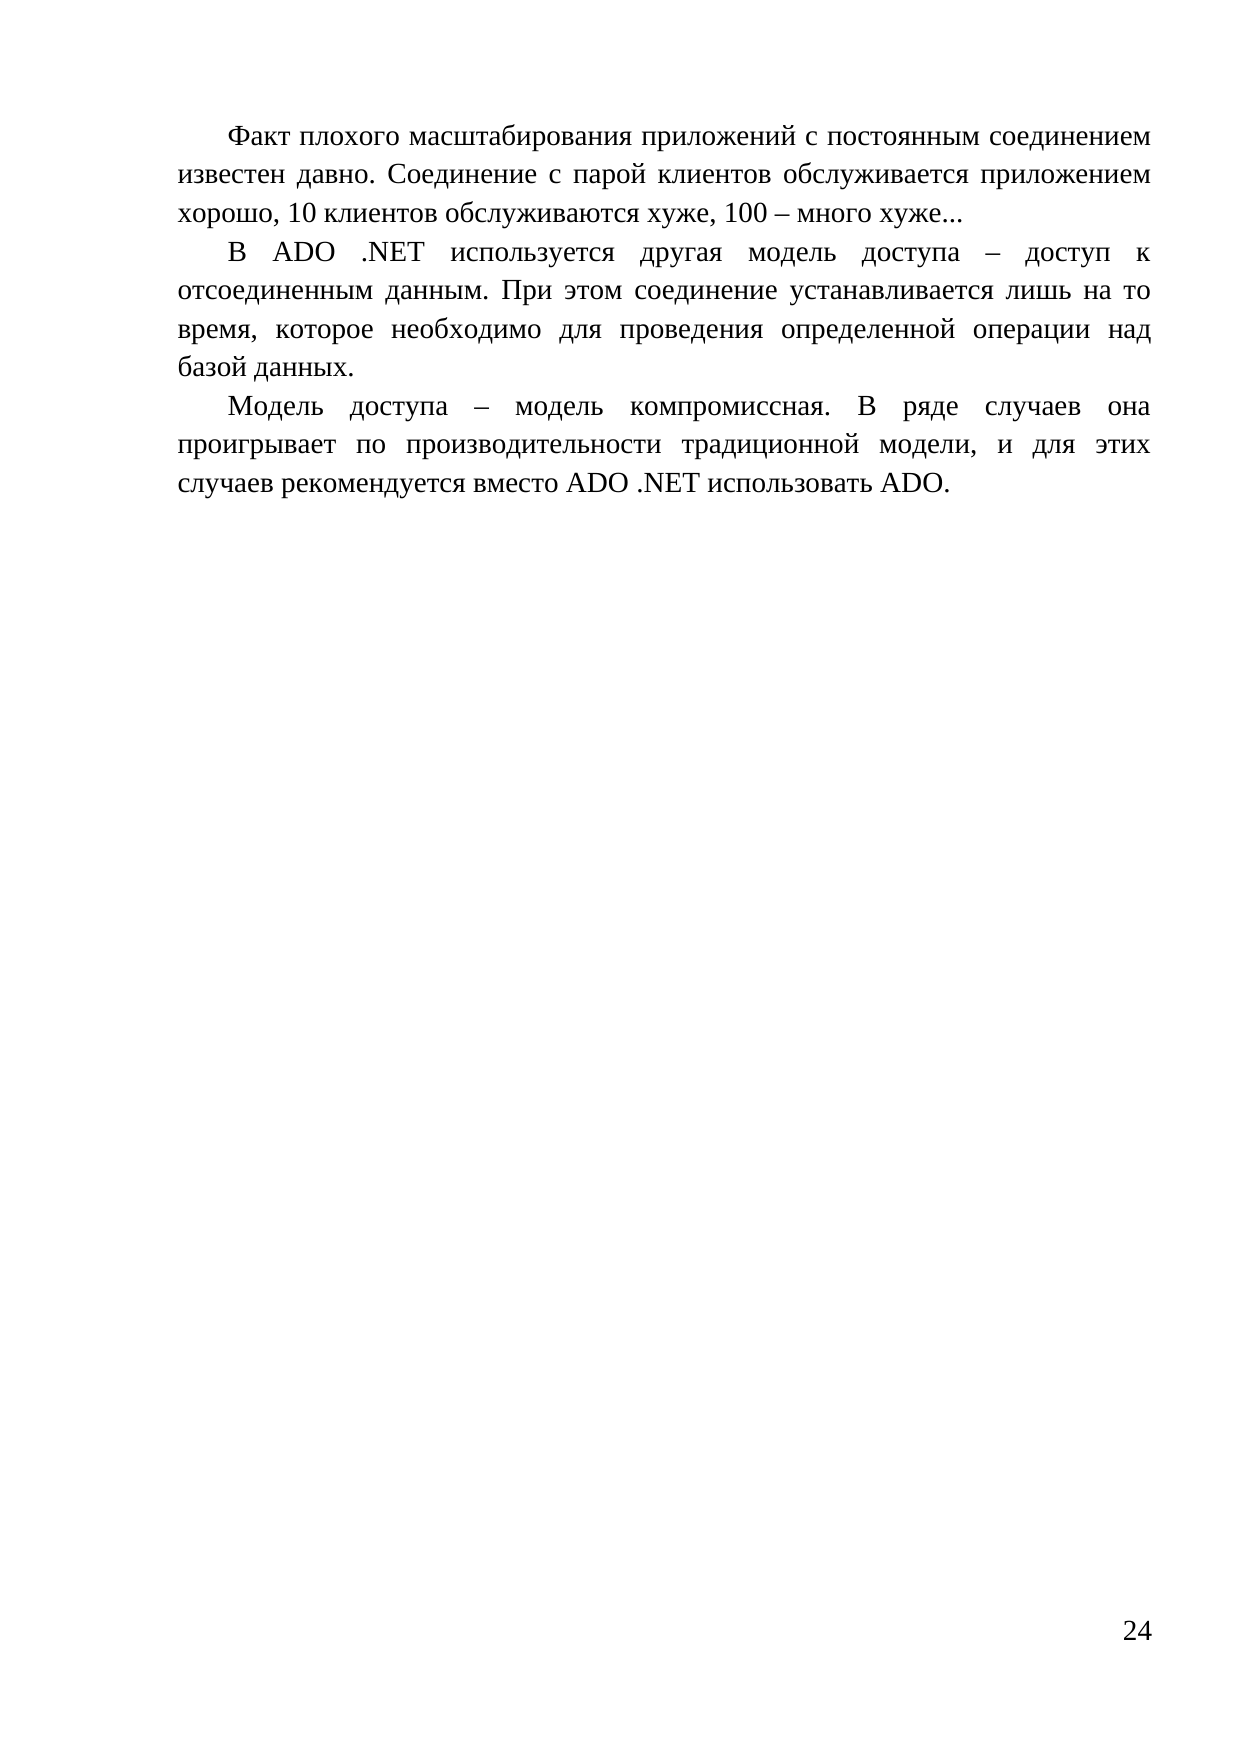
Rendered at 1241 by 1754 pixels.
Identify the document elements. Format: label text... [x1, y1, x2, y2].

text Модель доступа – модель компромиссная. В ряде случаев она проигрывает по производительности традиционной модели, и для этих случаев рекомендуется вместо ADO .NET использовать ADO. [177, 388, 1152, 498]
text В ADO .NET используется другая модель доступа – доступ к отсоединенным данным. При этом соединение устанавливается лишь на то время, которое необходимо для проведения определенной операции над базой данных. [177, 234, 1152, 383]
text Факт плохого масштабирования приложений с постоянным соединением известен давно. Соединение с парой клиентов обслуживается приложением хорошо, 10 клиентов обслуживаются хуже, 100 – много хуже... [177, 118, 1152, 229]
